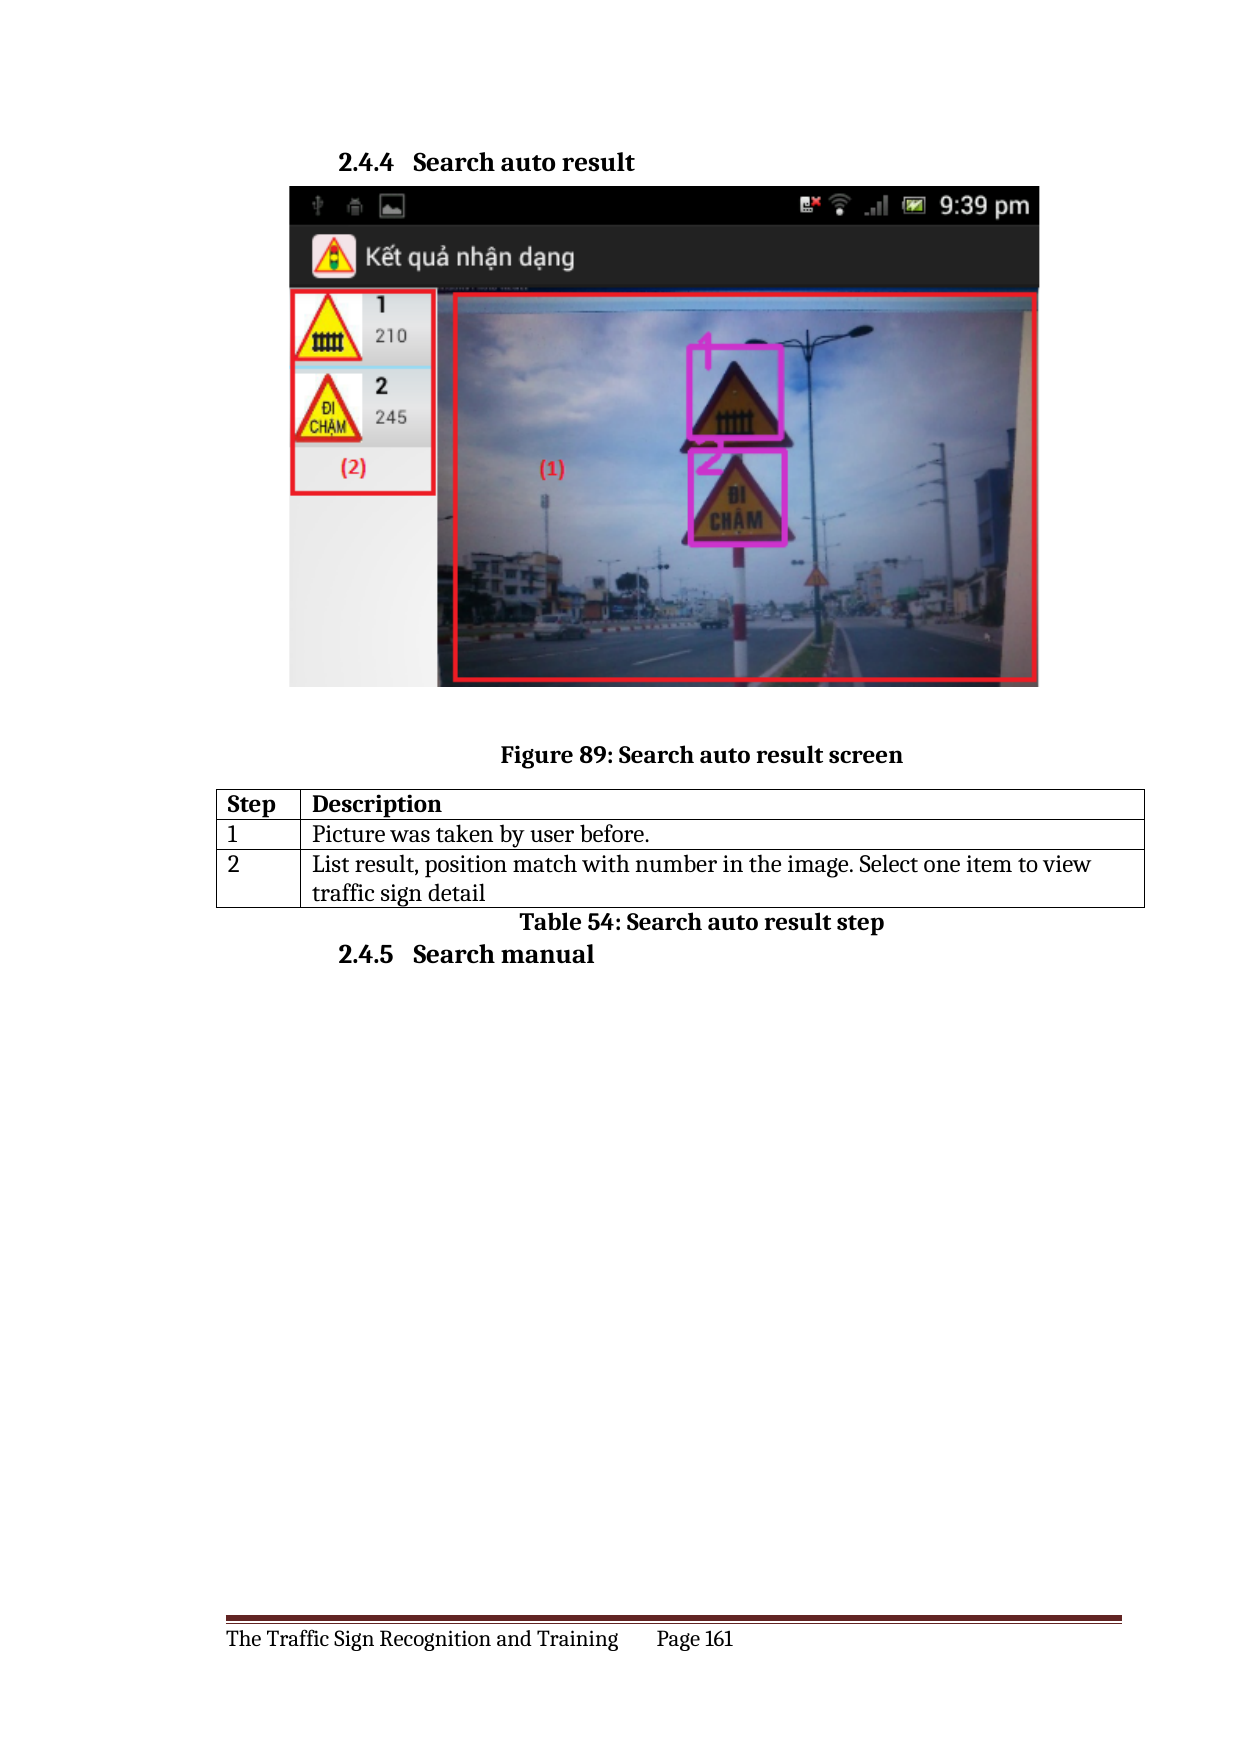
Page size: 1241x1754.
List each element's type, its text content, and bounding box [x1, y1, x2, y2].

picture [289, 186, 1040, 687]
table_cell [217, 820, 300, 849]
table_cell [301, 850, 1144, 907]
subtitle Search auto result [338, 147, 1122, 178]
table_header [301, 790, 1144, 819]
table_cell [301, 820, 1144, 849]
subtitle Search manual [338, 939, 1122, 970]
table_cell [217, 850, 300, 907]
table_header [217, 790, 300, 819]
